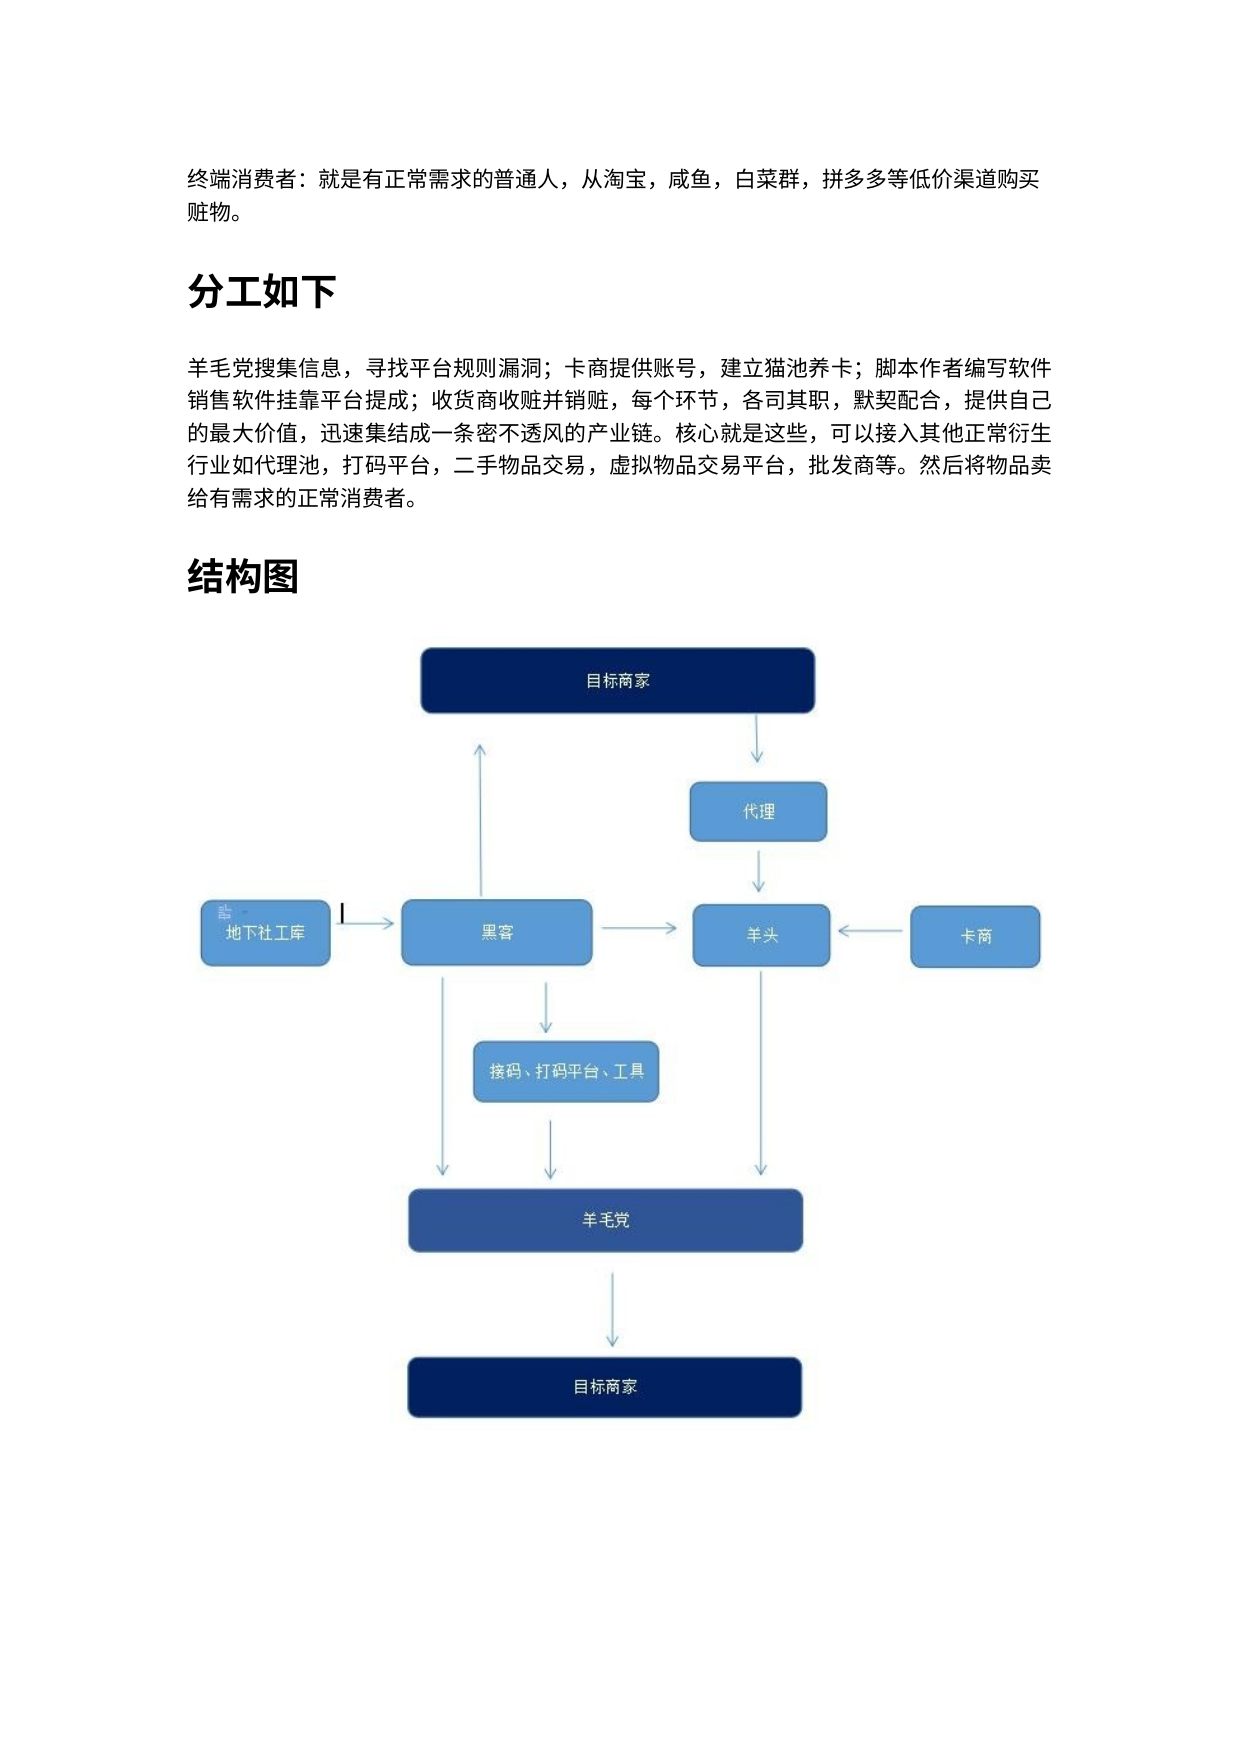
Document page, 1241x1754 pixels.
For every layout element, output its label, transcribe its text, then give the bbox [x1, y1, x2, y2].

subtitle 分工如下 [187, 256, 1053, 321]
text 终端消费者：就是有正常需求的普通人，从淘宝，咸鱼，白菜群，拼多多等低价渠道购买赃物。 [187, 162, 1053, 227]
picture [187, 636, 1053, 1431]
subtitle 结构图 [187, 542, 1053, 607]
text 羊毛党搜集信息，寻找平台规则漏洞；卡商提供账号，建立猫池养卡；脚本作者编写软件，销售软件挂靠平台提成；收货商收赃并销赃，每个环节，各司其职，默契配合，提供自己的最大价值，迅速集结成一条密不透风的产业链。核心就是这些，可以接入其他正常衍生行业如代理池，打码平台，二手物品交易，虚拟物品交易平台，批发商等。然后将物品卖给有需求的正常消费者。 [187, 350, 1053, 513]
